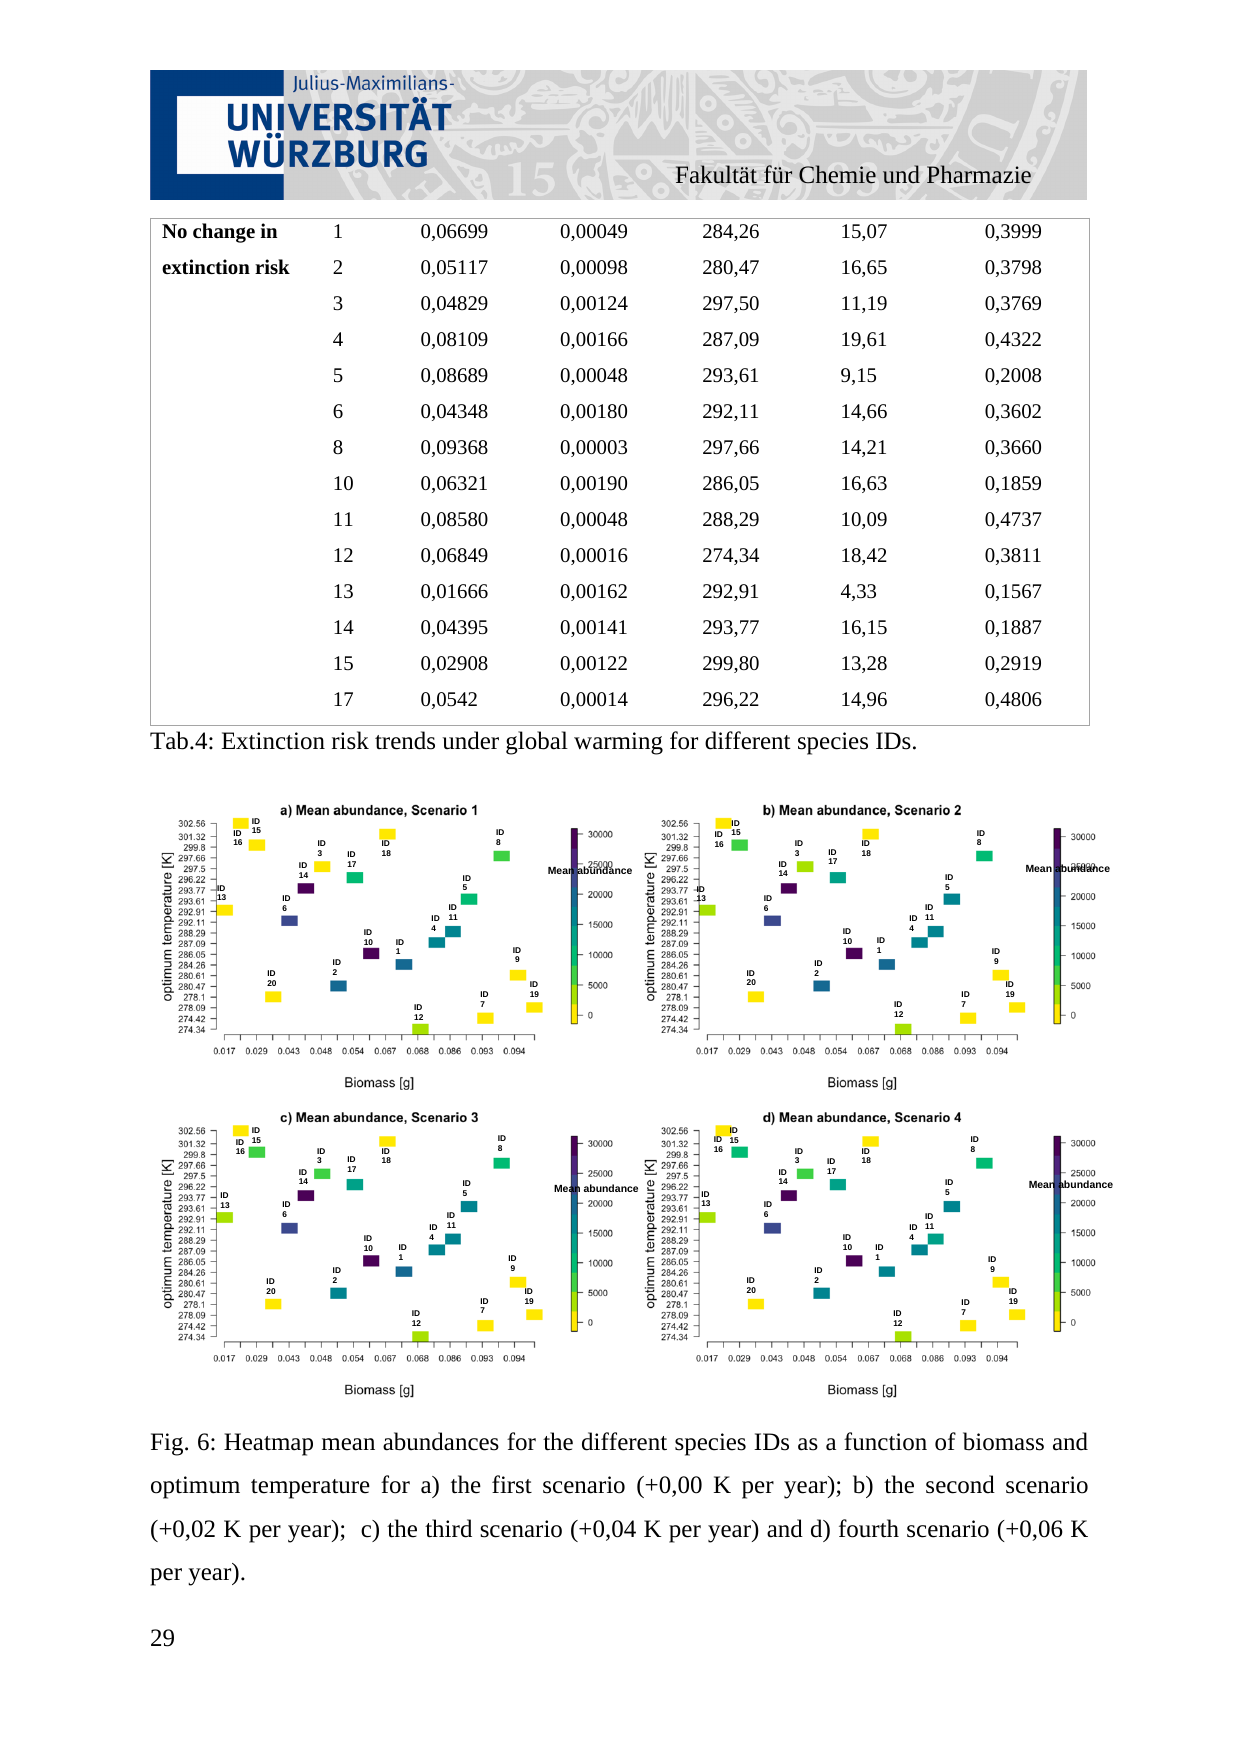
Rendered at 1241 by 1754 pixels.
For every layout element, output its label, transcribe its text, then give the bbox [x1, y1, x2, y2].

table_cell 0,00049 0,00098 0,00124 0,00166 0,00048 0,00180 0,00003 0,00190 0,00048 0,00016 0,00162 0,00141 0,00122 0,00014 [549, 219, 691, 725]
text Tab.4: Extinction risk trends under global warming for different species IDs. [150, 726, 1090, 755]
picture [150, 70, 1087, 200]
table_cell 15,07 16,65 11,19 19,61 9,15 14,66 14,21 16,63 10,09 18,42 4,33 16,15 13,28 14,96 [829, 219, 973, 725]
table_cell 284,26 280,47 297,50 287,09 293,61 292,11 297,66 286,05 288,29 274,34 292,91 293,77 299,80 296,22 [691, 219, 829, 725]
table_cell 0,06699 0,05117 0,04829 0,08109 0,08689 0,04348 0,09368 0,06321 0,08580 0,06849 0,01666 0,04395 0,02908 0,0542 [409, 219, 549, 725]
picture [150, 798, 1104, 1413]
text Fig. 6: Heatmap mean abundances for the different species IDs as a function of biomass and optimum temperature for a) the first scenario (+0,00 K per year); b) the second scenario (+0,02 K per year); c) the third scenario (+0,04 K per year) and d) fourth scenario (+0,06 K per year). [150, 1427, 1090, 1586]
table_cell 0,3999 0,3798 0,3769 0,4322 0,2008 0,3602 0,3660 0,1859 0,4737 0,3811 0,1567 0,1887 0,2919 0,4806 [973, 219, 1089, 725]
table_cell 1 2 3 4 5 6 8 10 11 12 13 14 15 17 [321, 219, 409, 725]
table_cell No change in extinction risk [151, 219, 321, 725]
